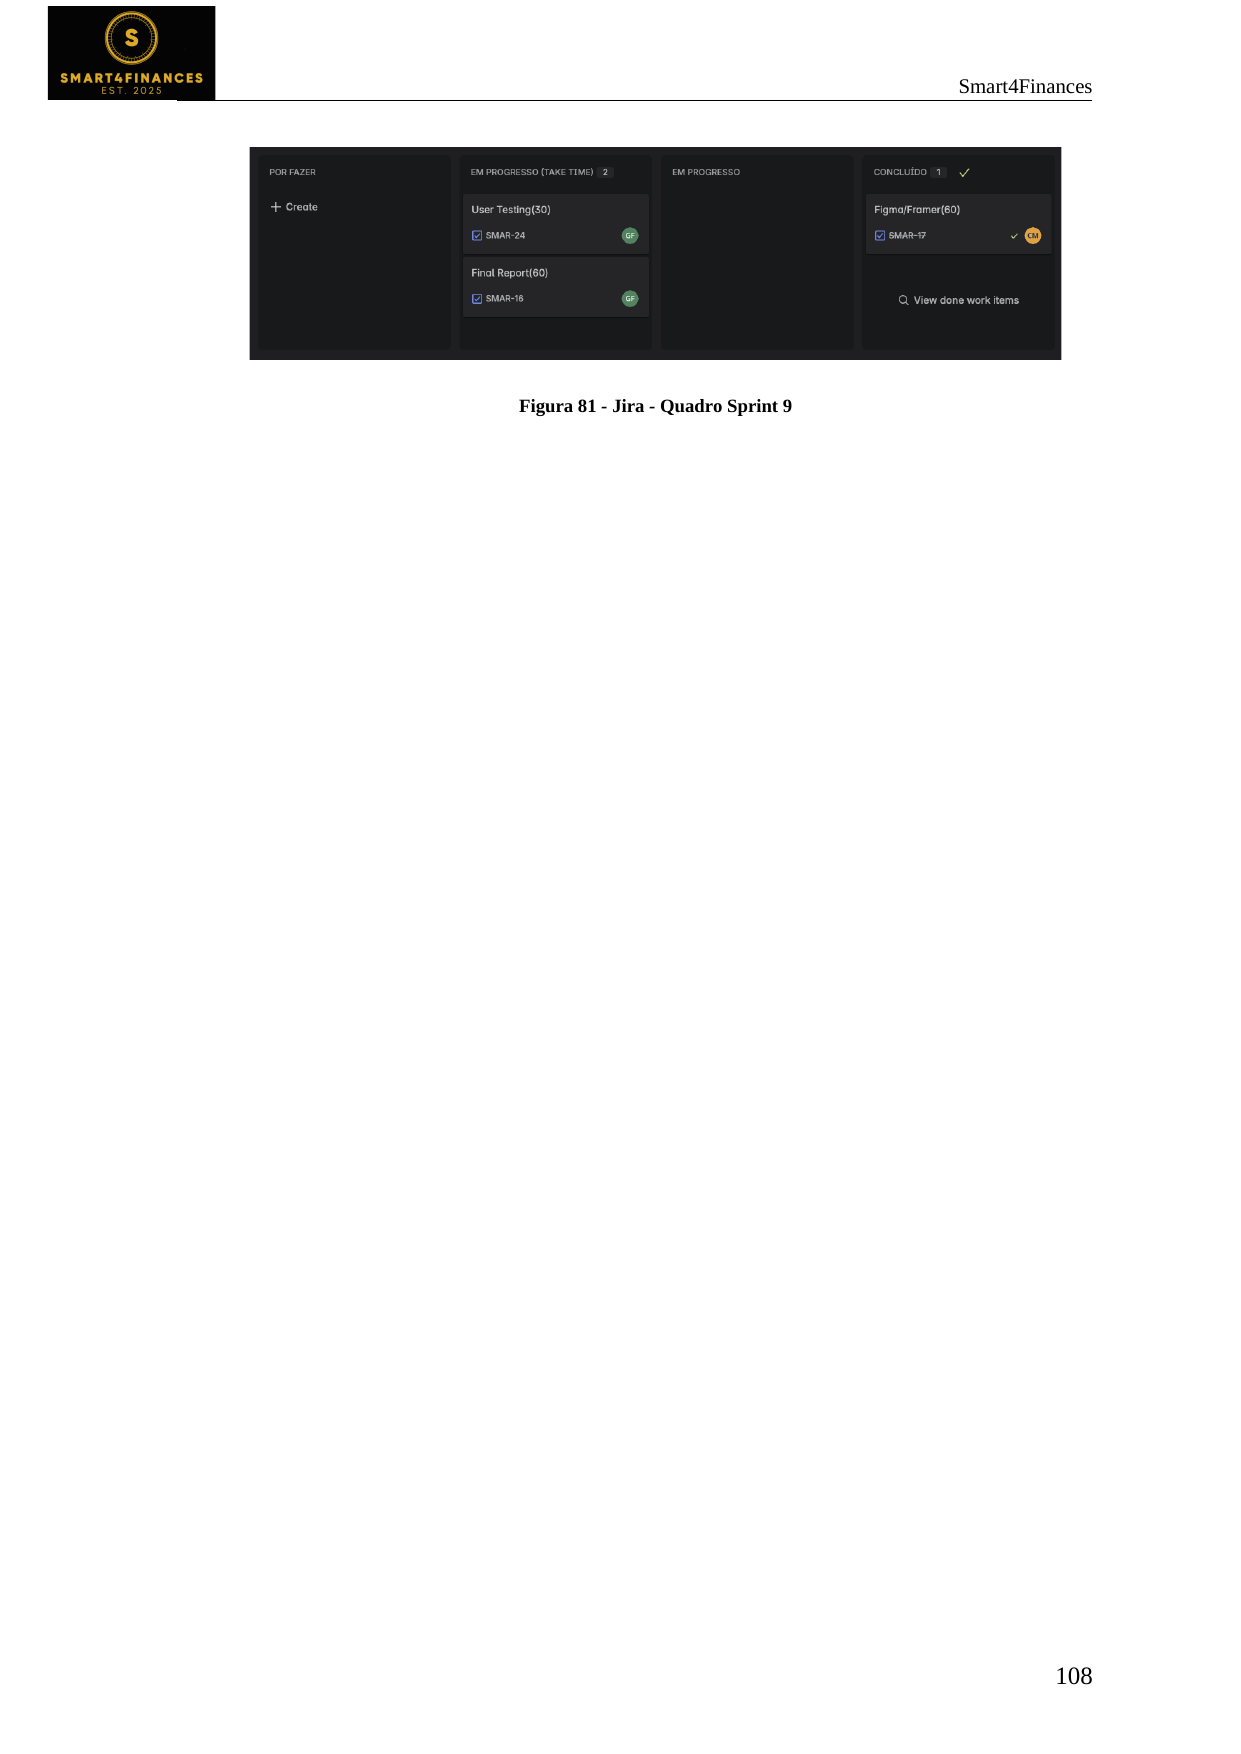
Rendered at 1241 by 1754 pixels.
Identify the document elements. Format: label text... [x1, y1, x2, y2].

text Figura 81 - Jira - Quadro Sprint 9 [177, 395, 1092, 416]
picture [47, 6, 216, 100]
picture [249, 147, 1062, 360]
